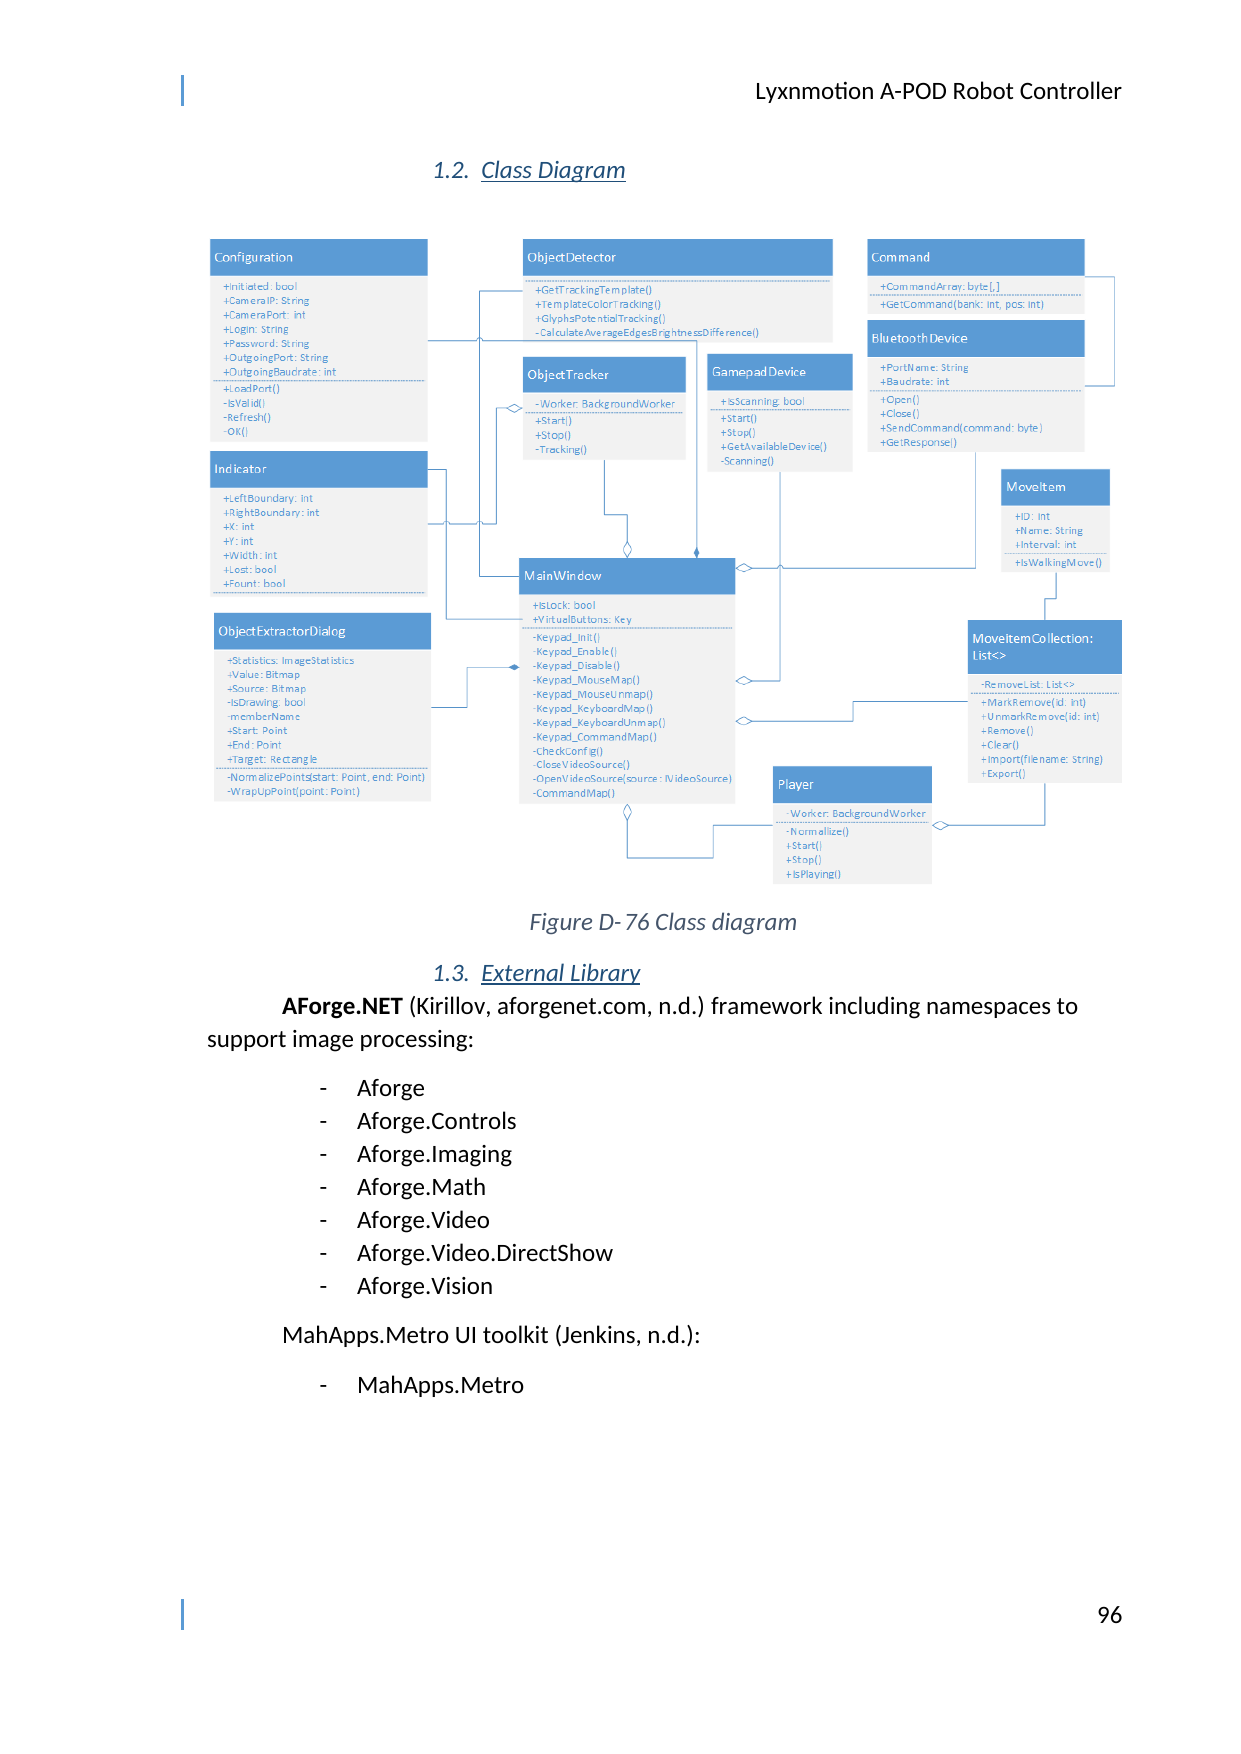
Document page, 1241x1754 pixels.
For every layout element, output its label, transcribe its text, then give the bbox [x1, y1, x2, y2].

list Aforge.Video [319, 1204, 1122, 1234]
list Aforge.Imaging [319, 1138, 1122, 1169]
subtitle Class Diagram [432, 155, 1122, 185]
text AForge.NET framework including namespaces to support image processing: [207, 990, 1122, 1053]
picture [206, 237, 1123, 887]
subtitle External Library [432, 957, 1122, 987]
list Aforge.Math [319, 1171, 1122, 1202]
list Aforge.Video.DirectShow [319, 1237, 1122, 1267]
text MahApps.Metro UI toolkit : [207, 1319, 1122, 1350]
list MahApps.Metro [319, 1369, 1122, 1399]
list Aforge.Controls [319, 1105, 1122, 1136]
list Aforge.Vision [319, 1270, 1122, 1300]
list Aforge [319, 1072, 1122, 1103]
